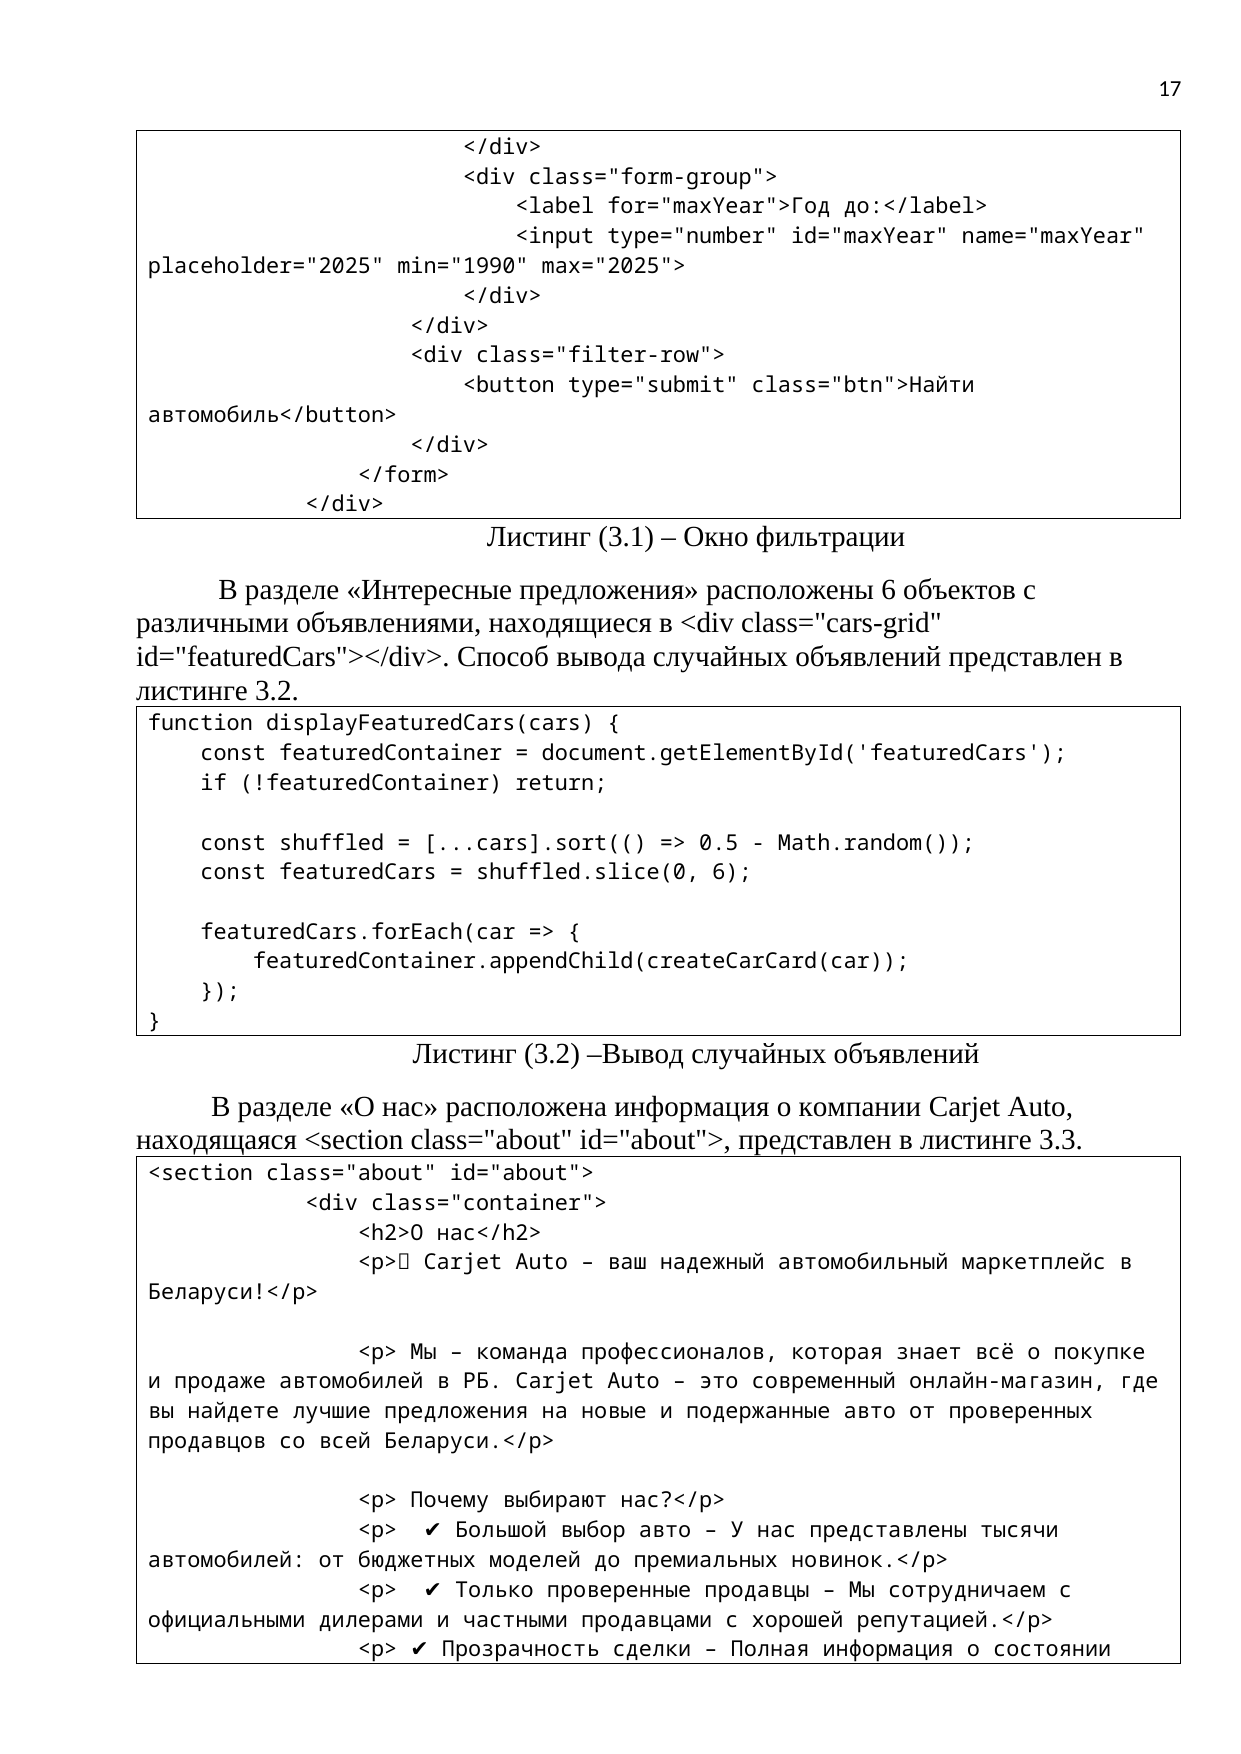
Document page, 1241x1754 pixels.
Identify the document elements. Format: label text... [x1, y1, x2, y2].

text Листинг (3.2) –Вывод случайных объявлений [136, 1036, 1181, 1069]
text Листинг (3.1) – Окно фильтрации [136, 519, 1181, 553]
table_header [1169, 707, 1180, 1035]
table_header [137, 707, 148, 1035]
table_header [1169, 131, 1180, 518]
text В разделе «О нас» расположена информация о компании Carjet Auto, находящаяся <section class="about" id="about">, представлен в листинге 3.3. [136, 1089, 1181, 1156]
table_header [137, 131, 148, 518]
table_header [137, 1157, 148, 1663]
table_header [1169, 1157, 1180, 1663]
text В разделе «Интересные предложения» расположены 6 объектов с различными объявлениями, находящиеся в <div class="cars-grid" id="featuredCars"></div>. Способ вывода случайных объявлений представлен в листинге 3.2. [136, 572, 1181, 706]
